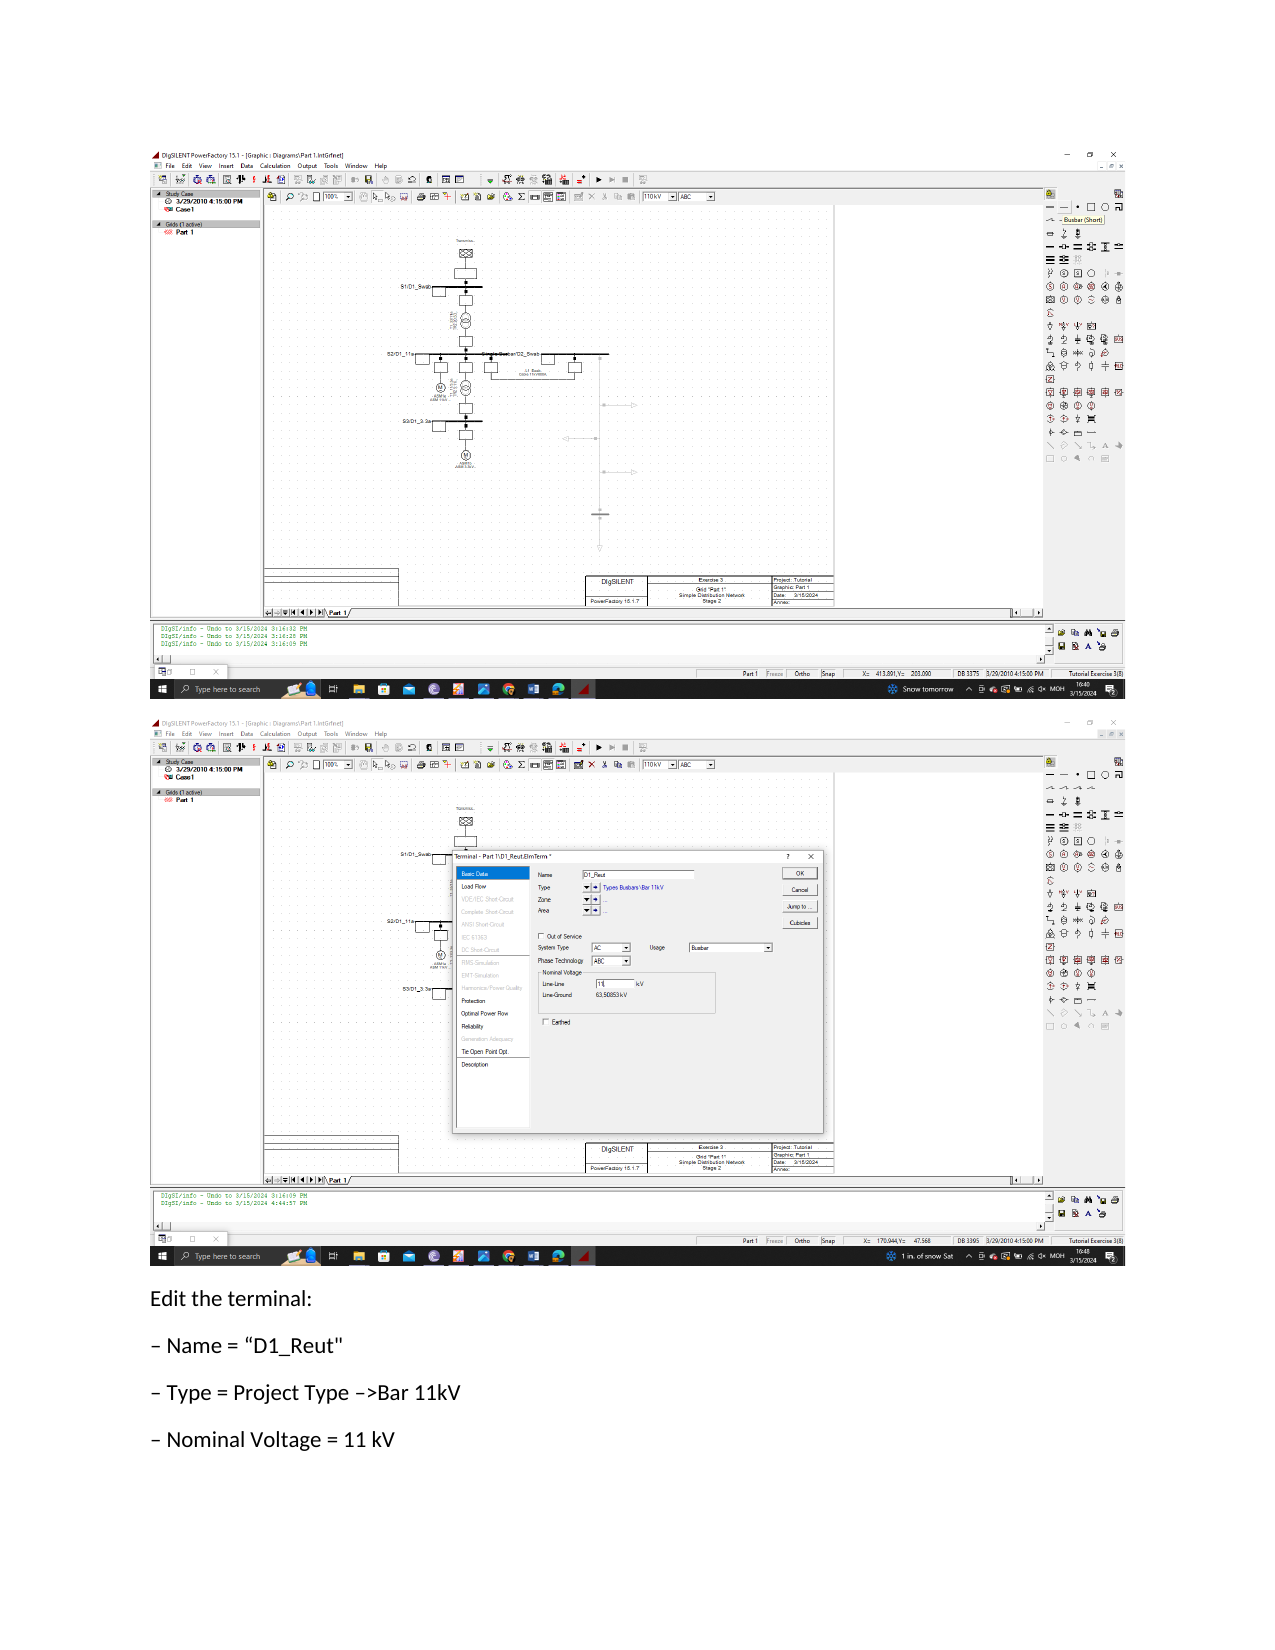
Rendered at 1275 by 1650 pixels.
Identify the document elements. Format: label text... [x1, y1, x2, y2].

text – Type = Project Type –>Bar 11kV [150, 1378, 1125, 1406]
text – Name = “D1_Reut" [150, 1331, 1125, 1359]
picture [150, 717, 1125, 1266]
text Edit the terminal: [150, 1284, 1125, 1313]
picture [150, 150, 1125, 699]
text – Nominal Voltage = 11 kV [150, 1425, 1125, 1453]
